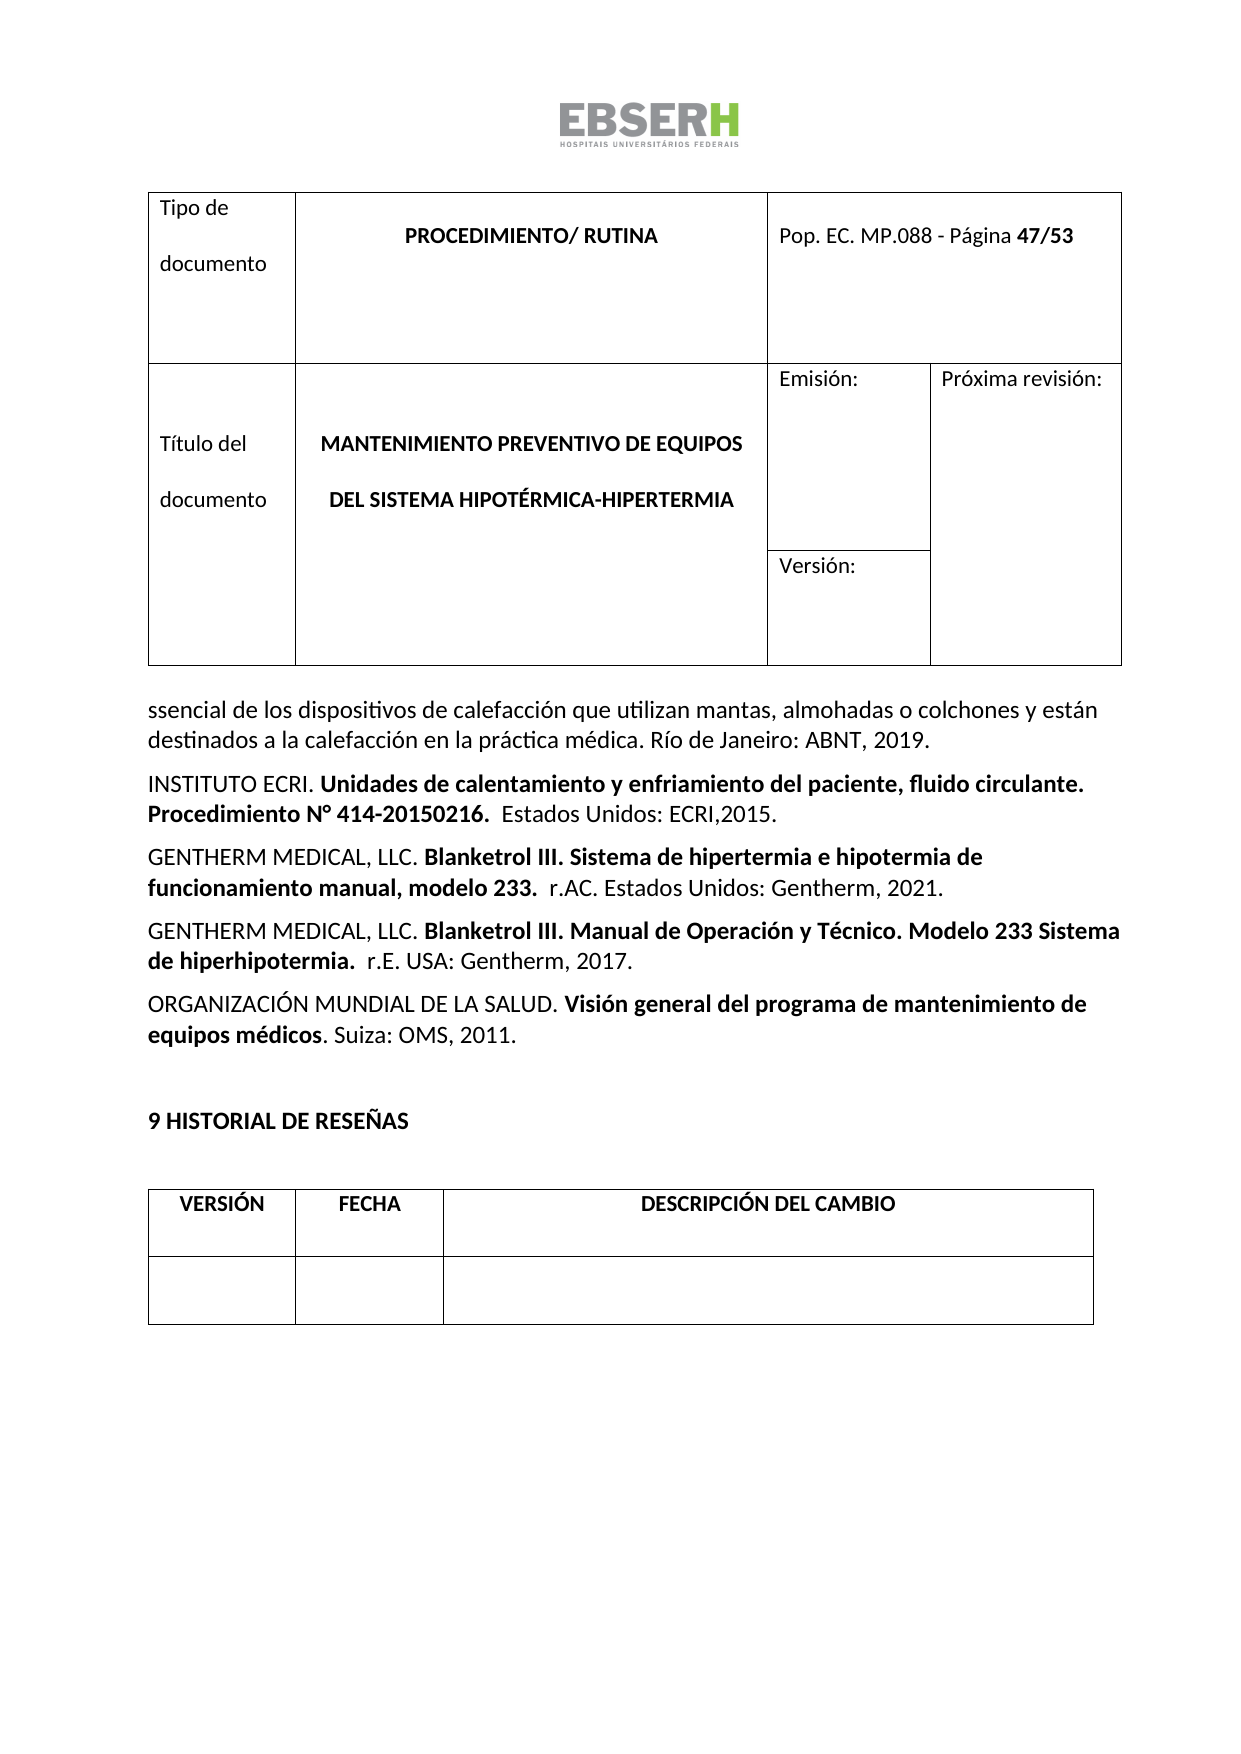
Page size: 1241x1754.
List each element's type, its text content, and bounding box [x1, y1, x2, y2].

table_header VERSIÓN [149, 1190, 295, 1256]
text ASOCIACIÓN BRASILEÑA DE NORMAS TÉCNICAS. ABNT NBR IEC 80601-1-2-35: Equipos electromédicos. Parte 2-35: Requisitos particulares para laseguridad básica y el rendimiento y ssencial de los dispositivos de calefacción que utilizan mantas, almohadas o colchones y están destinados a la calefacción en la práctica médica. Río de Janeiro: ABNT, 2019. [148, 694, 1152, 755]
text INSTITUTO ECRI. Unidades de calentamiento y enfriamiento del paciente, fluido circulante. Procedimiento N° 414-20150216. Estados Unidos: ECRI,2015. [148, 768, 1152, 829]
text GENTHERM MEDICAL, LLC. Blanketrol III. Sistema de hipertermia e hipotermia de funcionamiento manual, modelo 233. r.AC. Estados Unidos: Gentherm, 2021. [148, 841, 1152, 902]
text ORGANIZACIÓN MUNDIAL DE LA SALUD. Visión general del programa de mantenimiento de equipos médicos. Suiza: OMS, 2011. [148, 988, 1152, 1049]
table_cell [149, 1257, 295, 1324]
text GENTHERM MEDICAL, LLC. Blanketrol III. Manual de Operación y Técnico. Modelo 233 Sistema de hiperhipotermia. r.E. USA: Gentherm, 2017. [148, 915, 1152, 976]
table_header DESCRIPCIÓN DEL CAMBIO [444, 1190, 1093, 1256]
table_header FECHA [296, 1190, 443, 1256]
subtitle 9 HISTORIAL DE RESEÑAS [148, 1105, 1152, 1135]
picture [558, 101, 741, 147]
table_cell [444, 1257, 1093, 1324]
table_cell [296, 1257, 443, 1324]
